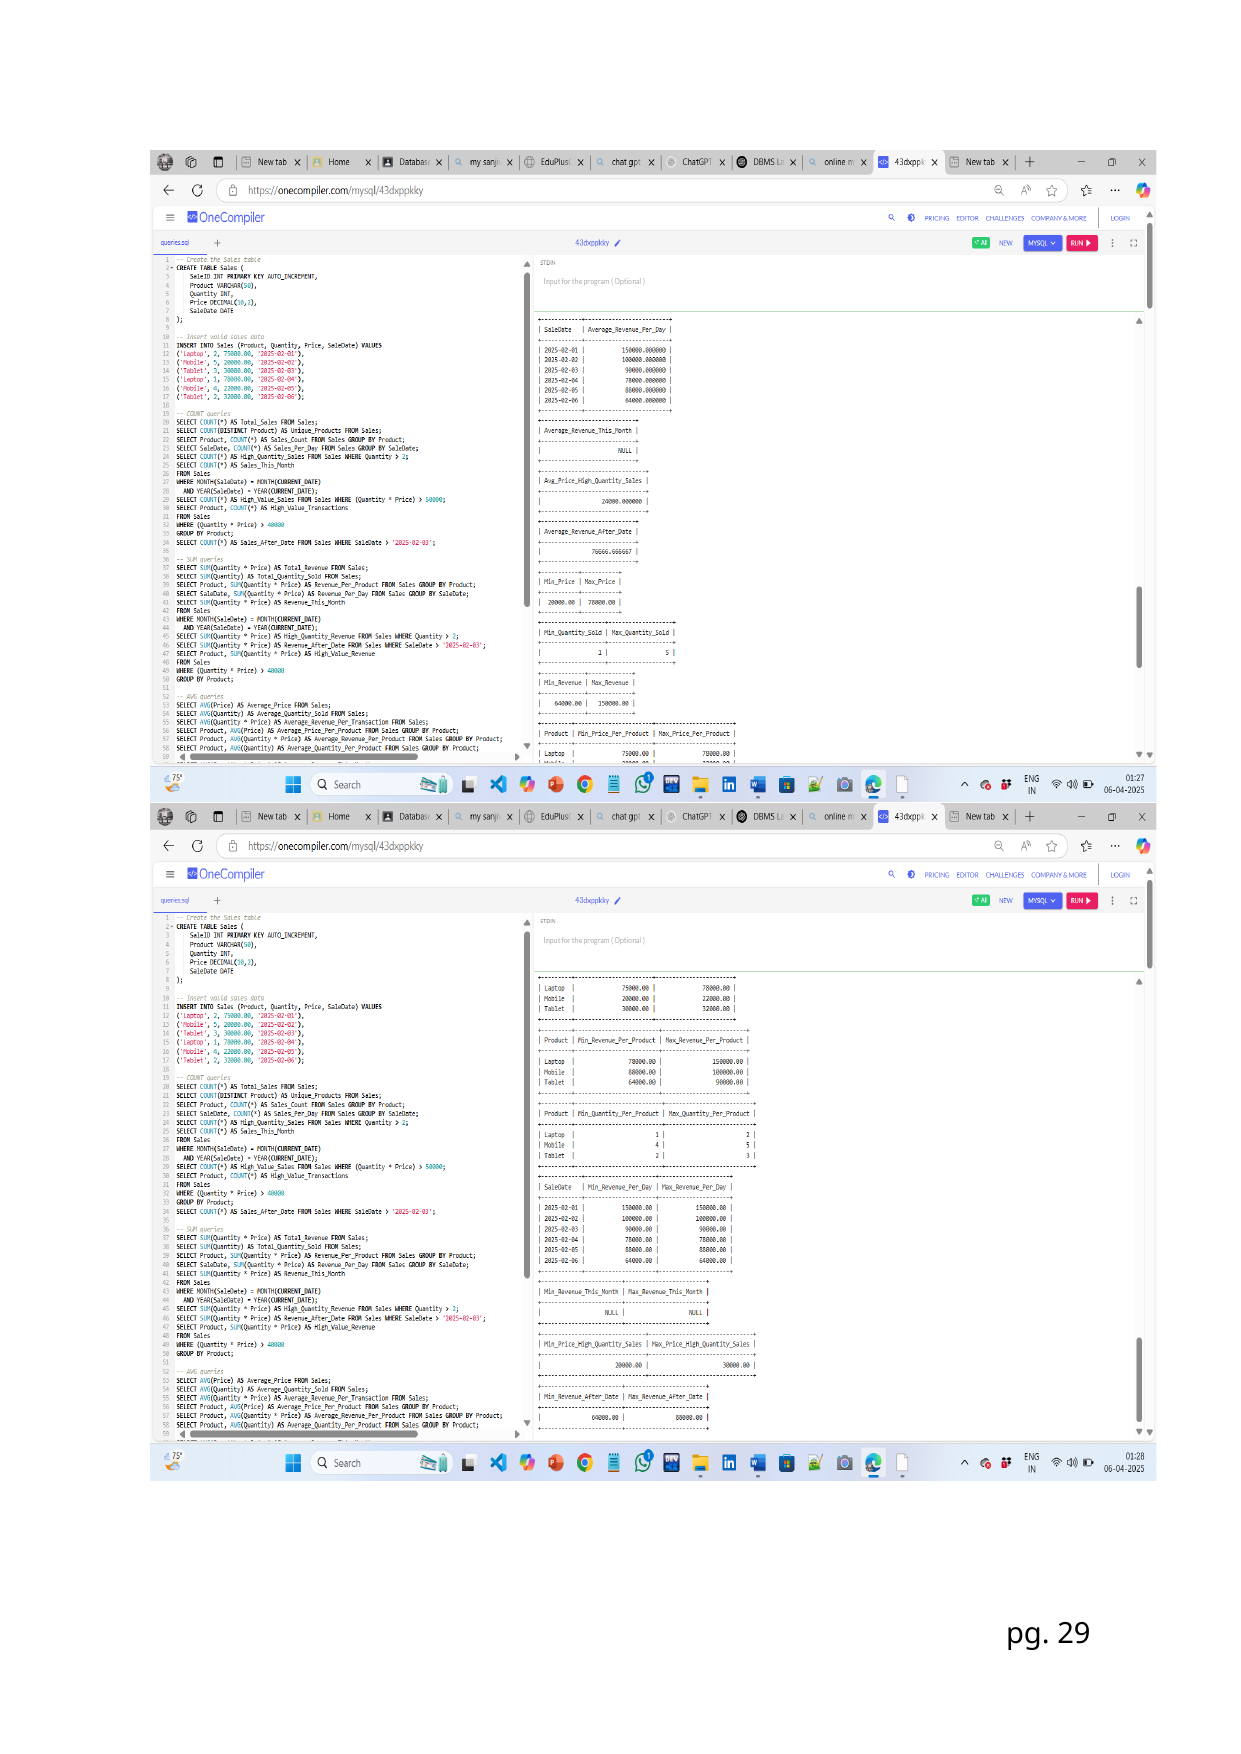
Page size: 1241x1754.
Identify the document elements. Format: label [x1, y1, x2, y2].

picture [150, 803, 1157, 1481]
picture [150, 150, 1157, 802]
